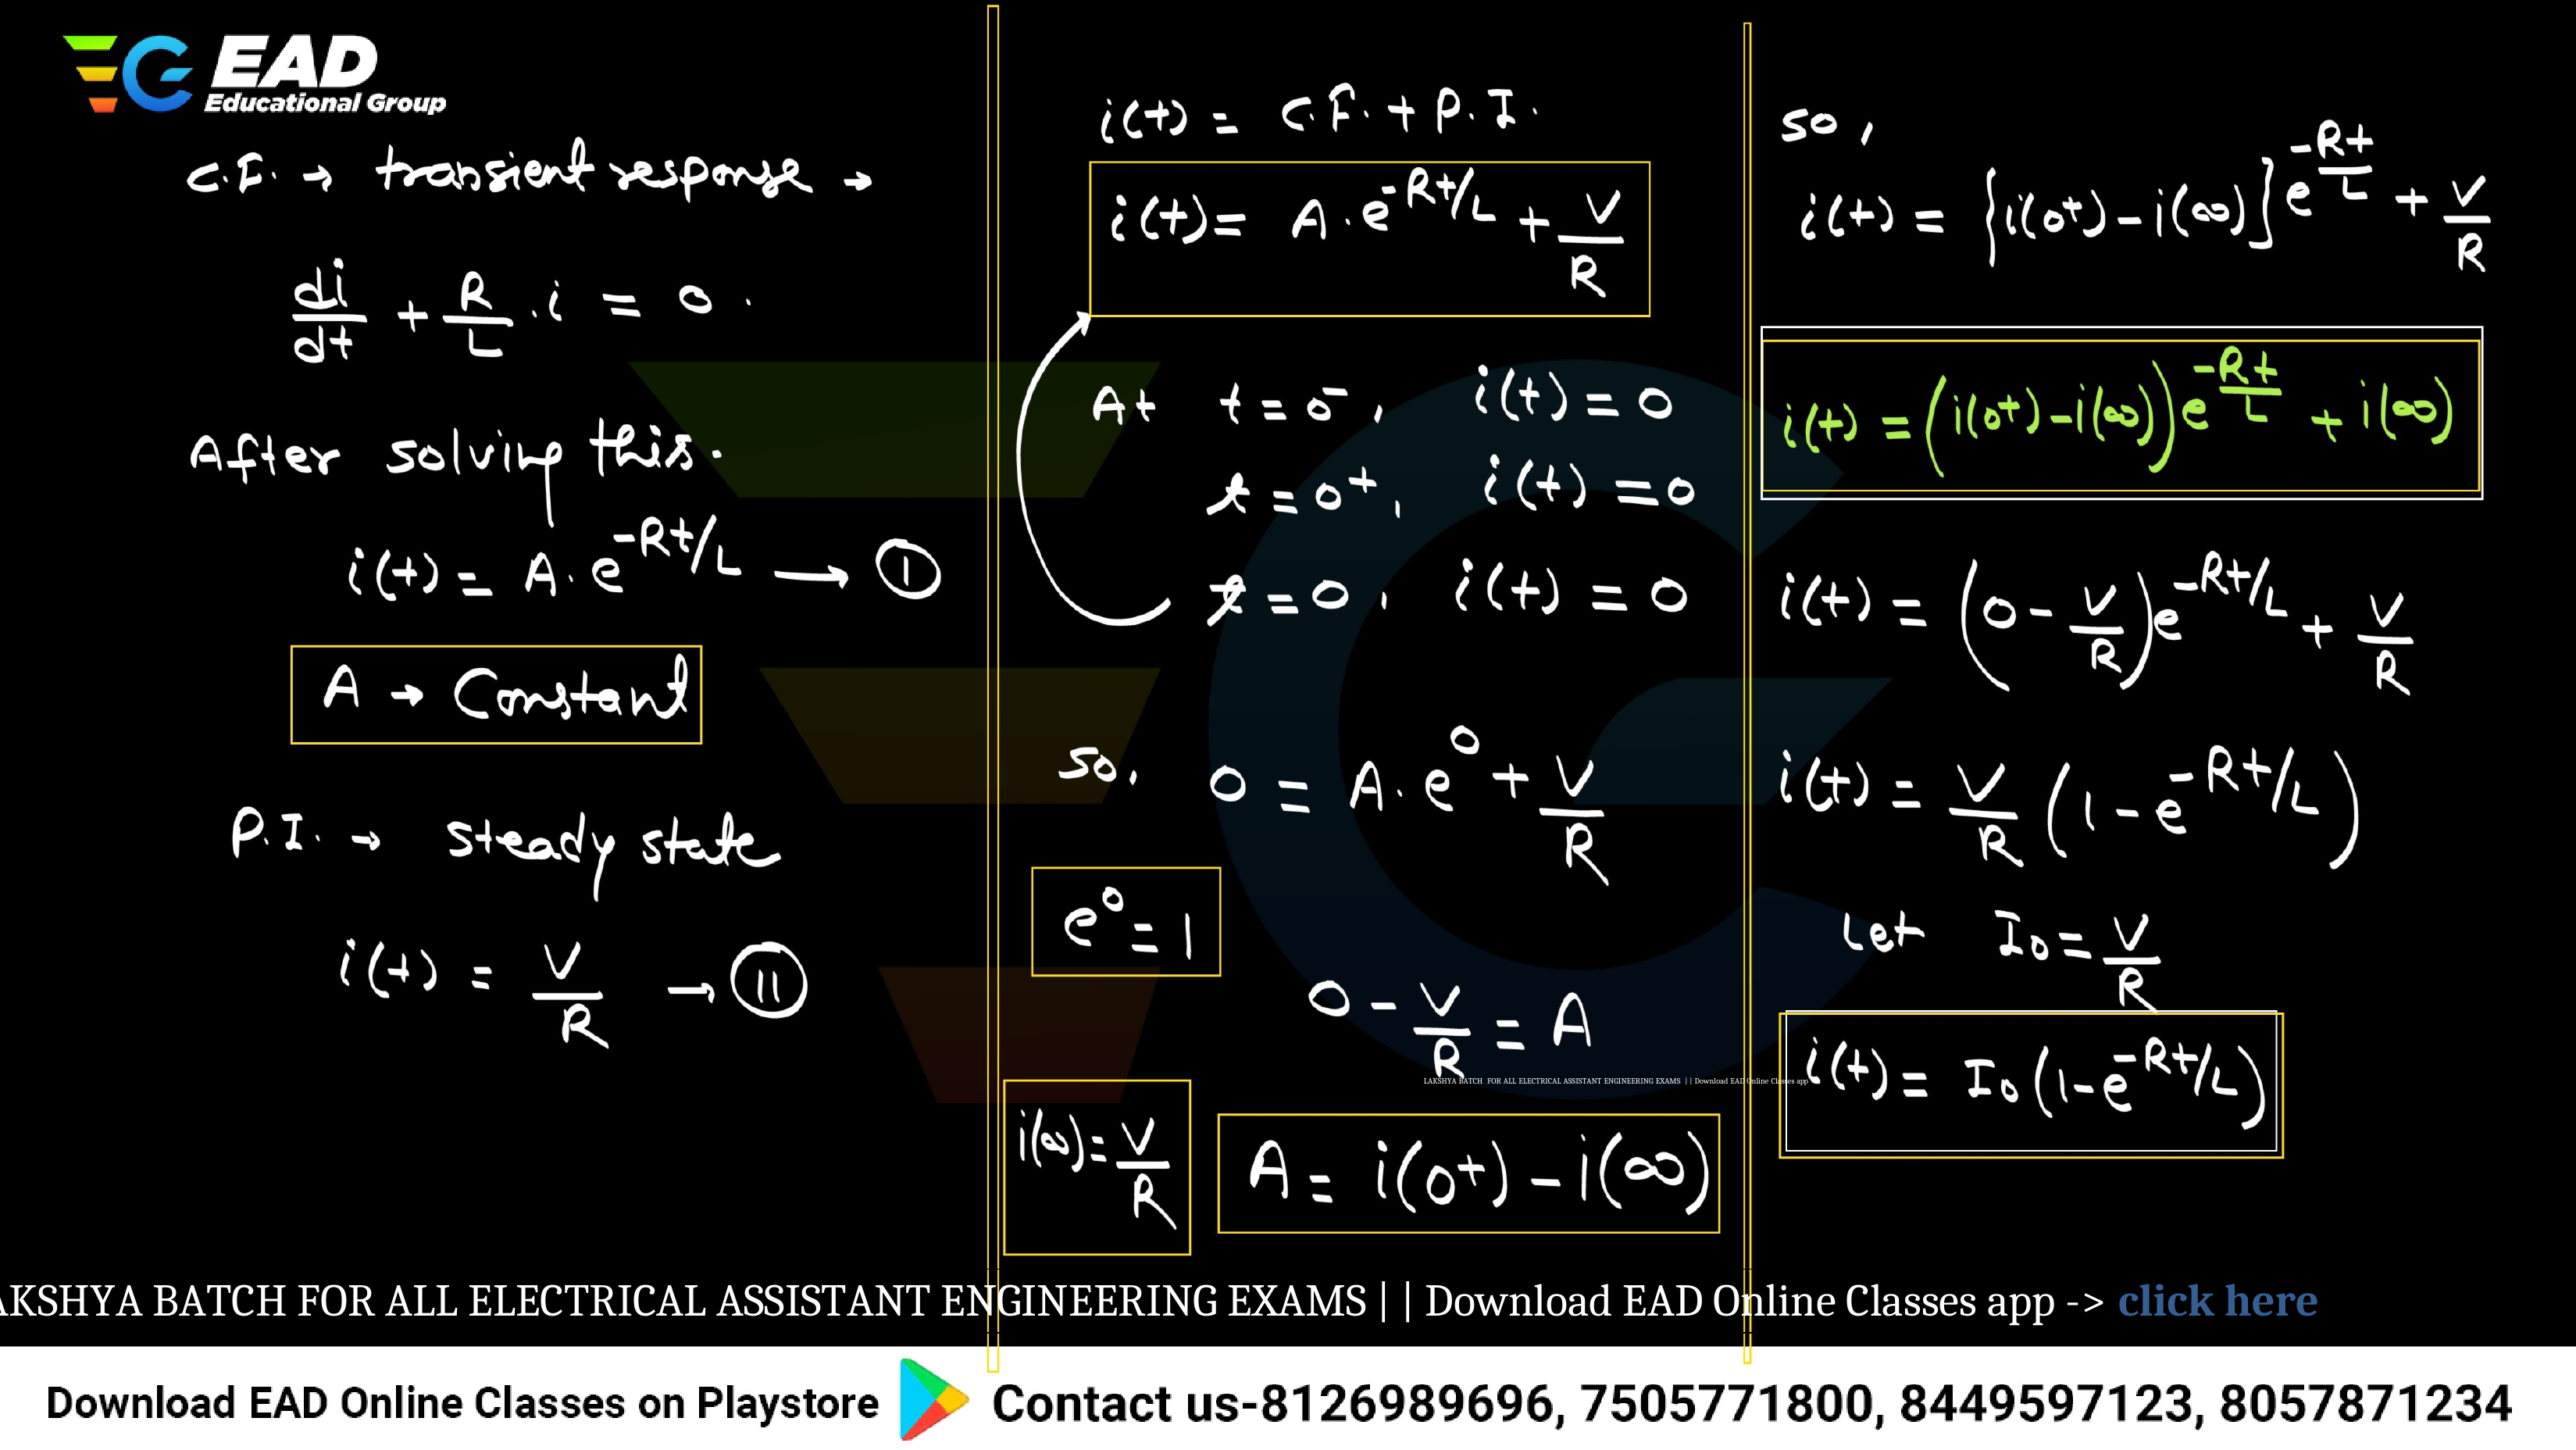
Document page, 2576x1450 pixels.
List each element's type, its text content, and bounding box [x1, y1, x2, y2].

picture [0, 0, 2576, 1447]
picture [0, 1270, 2471, 1332]
